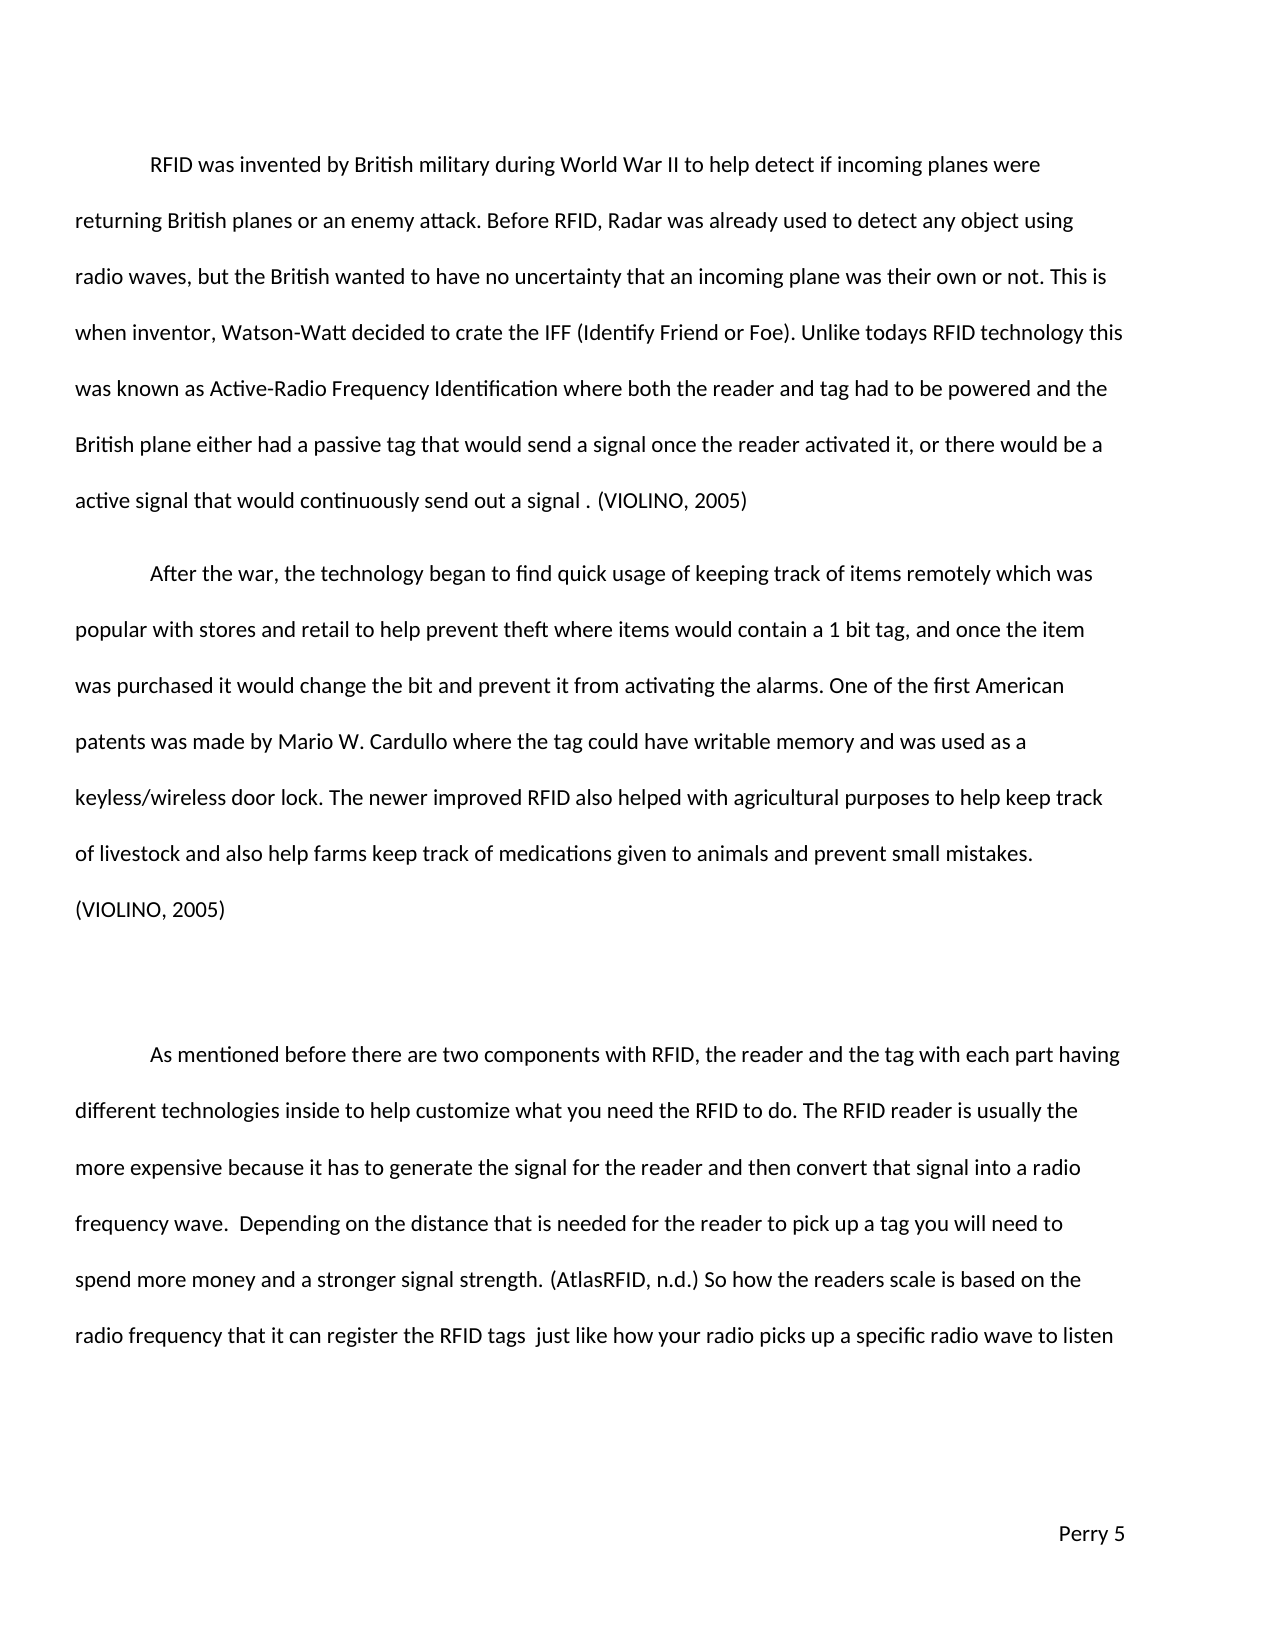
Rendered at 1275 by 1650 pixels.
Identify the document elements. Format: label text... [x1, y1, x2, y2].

text After the war, the technology began to find quick usage of keeping track of items remotely which was popular with stores and retail to help prevent theft where items would contain a 1 bit tag, and once the item was purchased it would change the bit and prevent it from activating the alarms. One of the first American patents was made by Mario W. Cardullo where the tag could have writable memory and was used as a keyless/wireless door lock. The newer improved RFID also helped with agricultural purposes to help keep track of livestock and also help farms keep track of medications given to animals and prevent small mistakes. [75, 559, 1125, 923]
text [75, 1041, 1125, 1349]
text RFID was invented by British military during World War II to help detect if incoming planes were returning British planes or an enemy attack. Before RFID, Radar was already used to detect any object using radio waves, but the British wanted to have no uncertainty that an incoming plane was their own or not. This is when inventor, Watson-Watt decided to crate the IFF (Identify Friend or Foe). Unlike todays RFID technology this was known as Active-Radio Frequency Identification where both the reader and tag had to be powered and the British plane either had a passive tag that would send a signal once the reader activated it, or there would be a active signal that would continuously send out a signal . [75, 150, 1125, 514]
